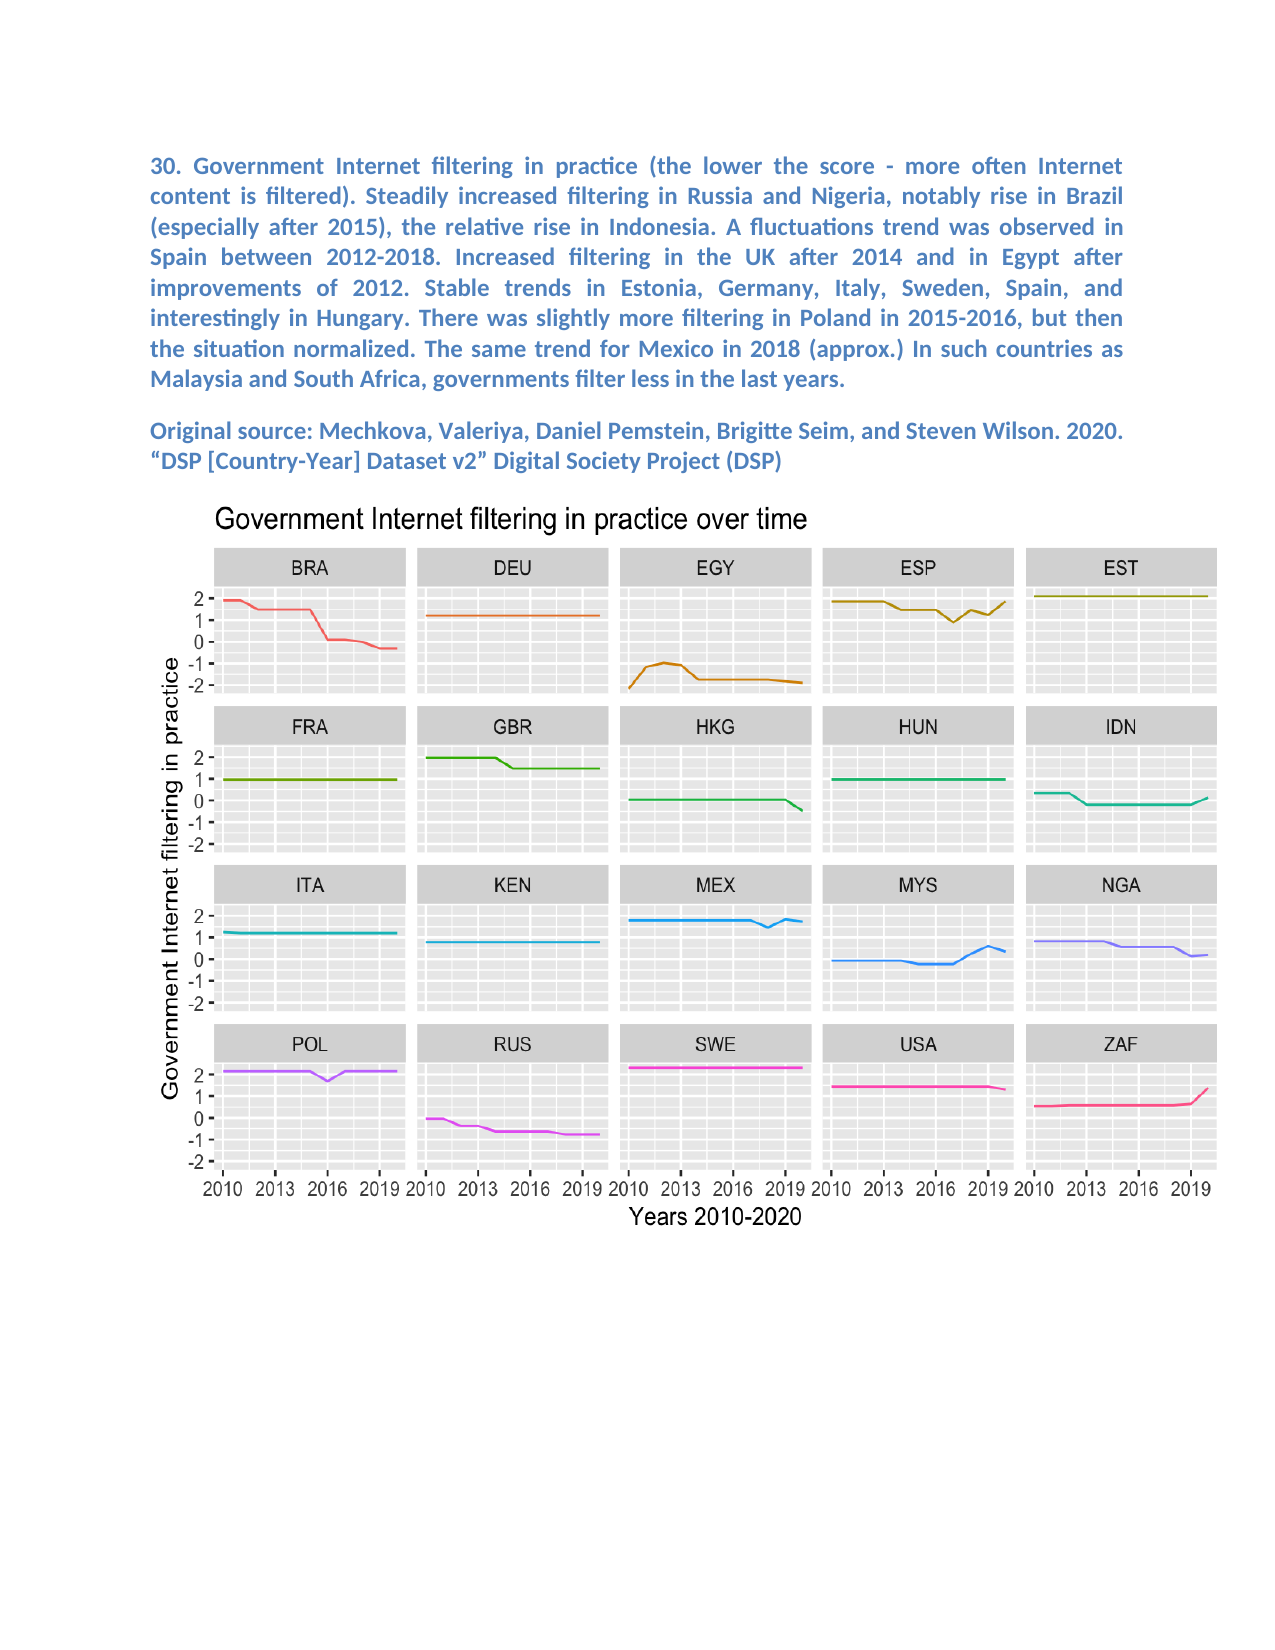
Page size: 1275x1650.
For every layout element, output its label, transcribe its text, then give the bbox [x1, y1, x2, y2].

picture [150, 494, 1228, 1242]
subtitle 30. Government Internet filtering in practice (the lower the score - more often Internet content is filtered). Steadily increased filtering in Russia and Nigeria, notably rise in Brazil (especially after 2015), the relative rise in Indonesia. A fluctuations trend was observed in Spain between 2012-2018. Increased filtering in the UK after 2014 and in Egypt after improvements of 2012. Stable trends in Estonia, Germany, Italy, Sweden, Spain, and interestingly in Hungary. There was slightly more filtering in Poland in 2015-2016, but then the situation normalized. The same trend for Mexico in 2018 (approx.) In such countries as Malaysia and South Africa, governments filter less in the last years. [150, 150, 1125, 394]
subtitle Original source: Mechkova, Valeriya, Daniel Pemstein, Brigitte Seim, and Steven Wilson. 2020. “DSP [Country-Year] Dataset v2” Digital Society Project (DSP) [150, 415, 1125, 476]
